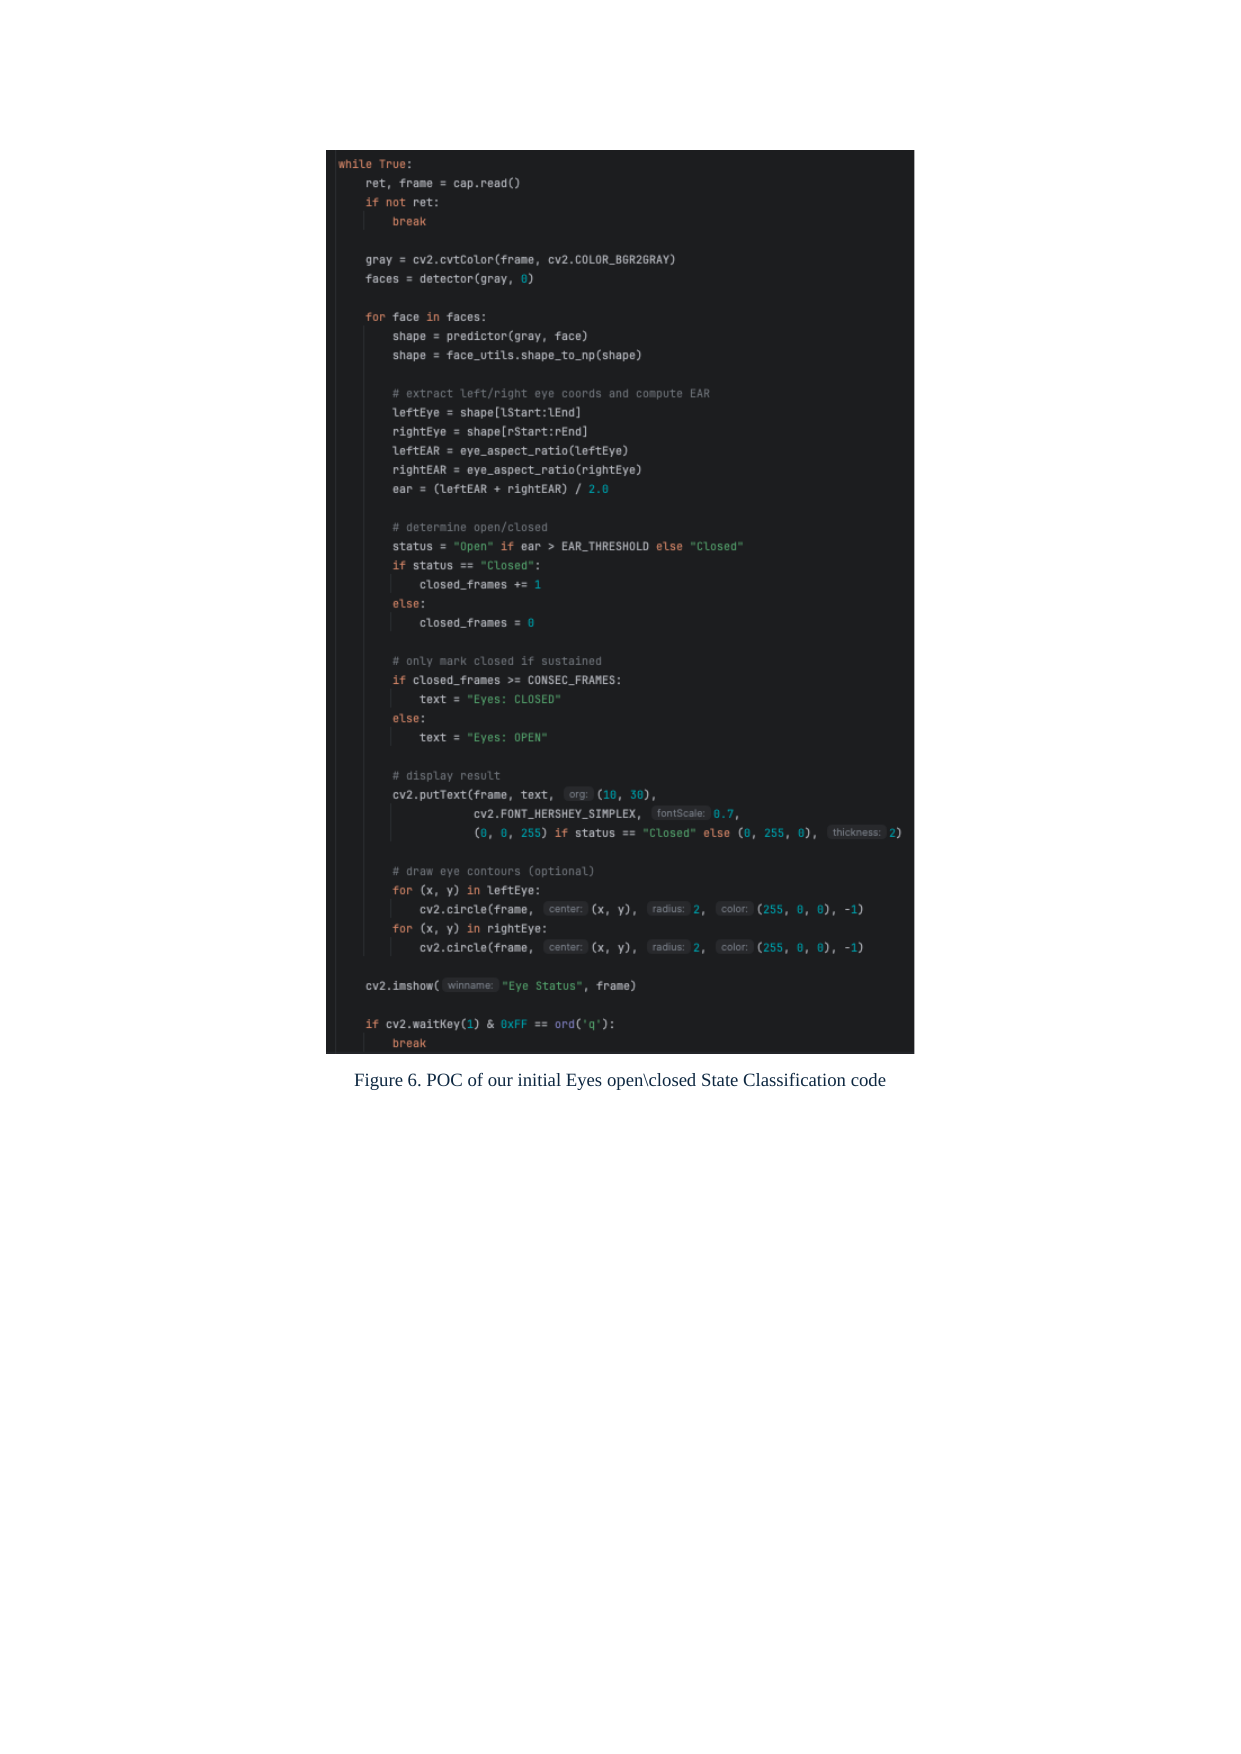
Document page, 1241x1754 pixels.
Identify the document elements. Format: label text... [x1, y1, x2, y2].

picture [326, 150, 915, 1054]
text Figure 6. POC of our initial Eyes open\closed State Classification code [112, 1068, 1128, 1090]
